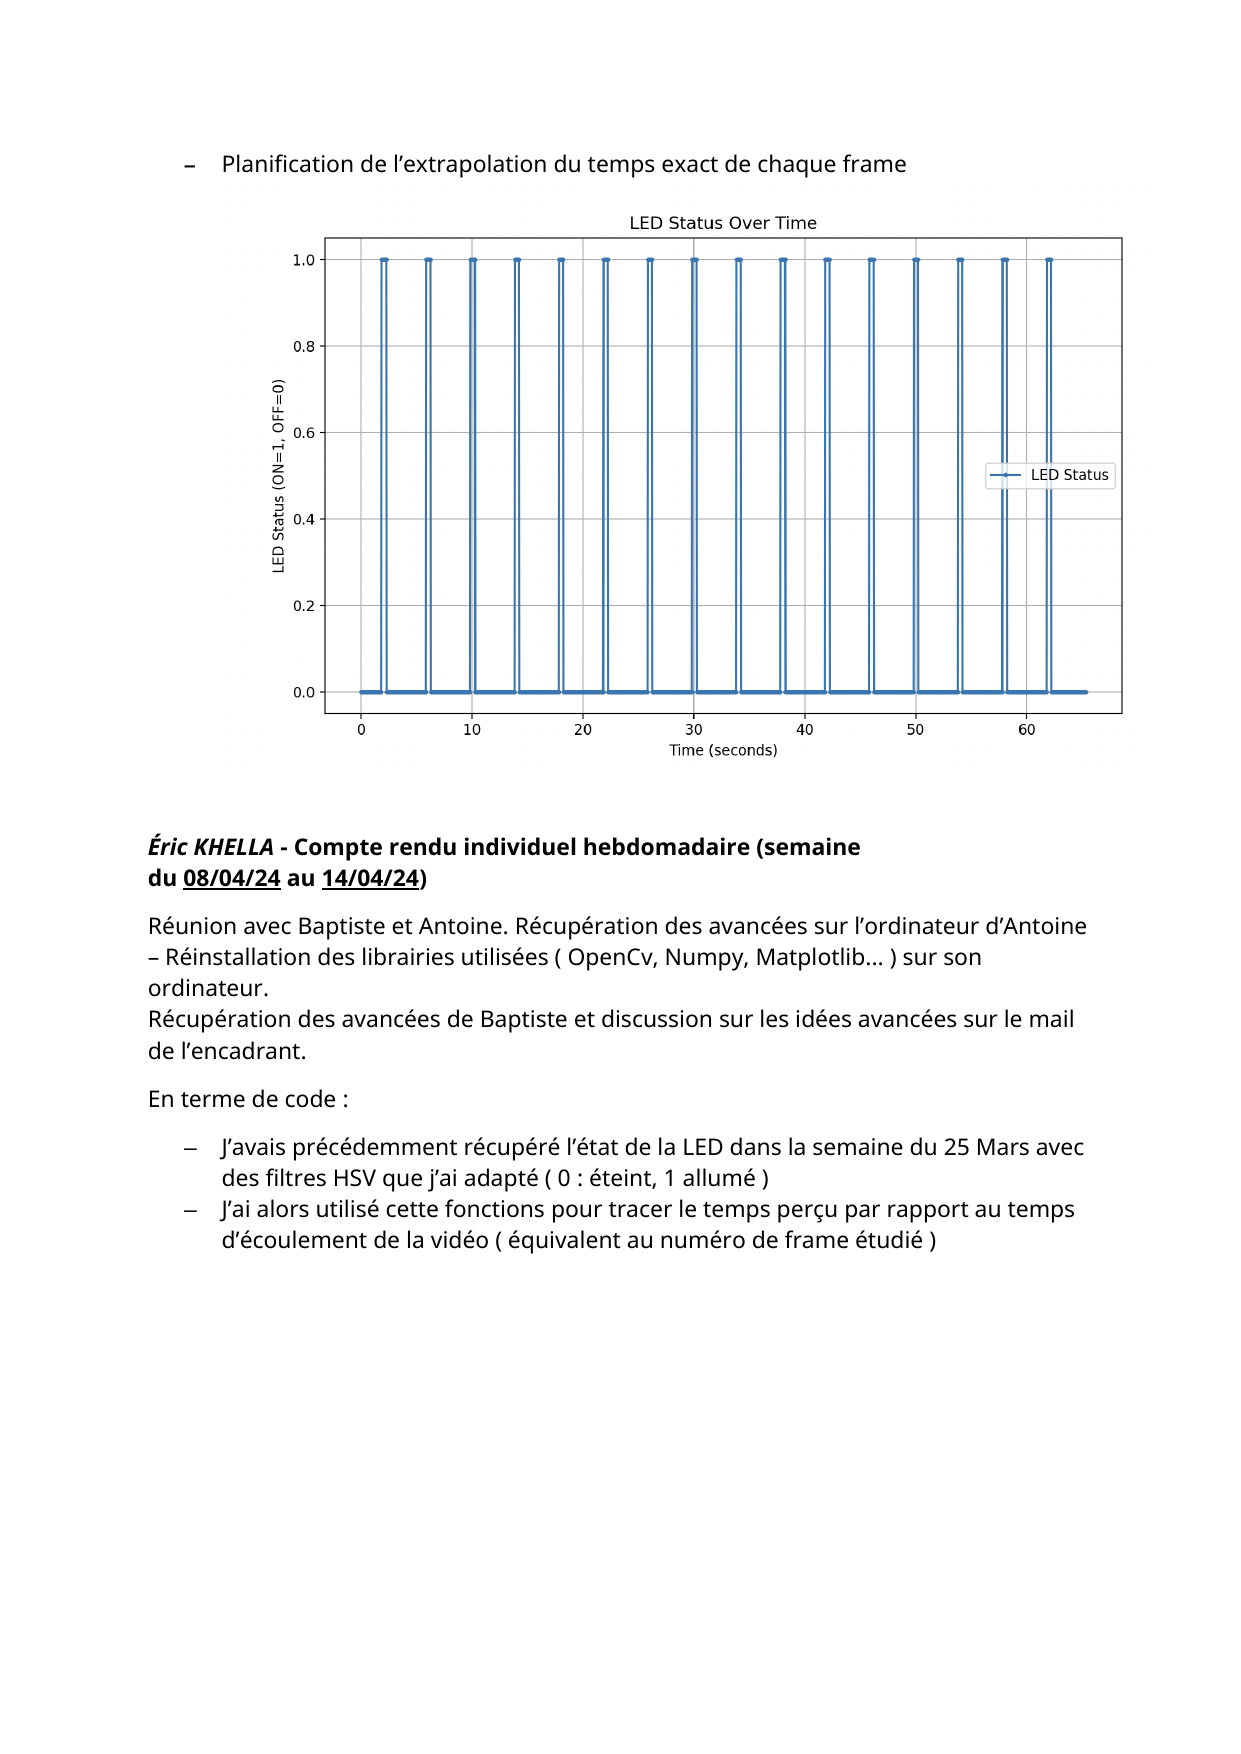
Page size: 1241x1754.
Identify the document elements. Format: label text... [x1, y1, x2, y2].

list J’avais précédemment récupéré l’état de la LED dans la semaine du 25 Mars avec des filtres HSV que j’ai adapté ( 0 : éteint, 1 allumé ) [184, 1130, 1093, 1193]
text Réunion avec Baptiste et Antoine. Récupération des avancées sur l’ordinateur d’Antoine – Réinstallation des librairies utilisées ( OpenCv, Numpy, Matplotlib... ) sur son ordinateur. Récupération des avancées de Baptiste et discussion sur les idées avancées sur le mail de l’encadrant. [148, 909, 1093, 1066]
list J’ai alors utilisé cette fonctions pour tracer le temps perçu par rapport au temps d’écoulement de la vidéo ( équivalent au numéro de frame étudié ) [184, 1193, 1093, 1255]
text Éric KHELLA - Compte rendu individuel hebdomadaire (semaine du 08/04/24 au 14/04/24) [148, 830, 1093, 893]
text En terme de code : [148, 1082, 1093, 1114]
picture [221, 178, 1166, 769]
